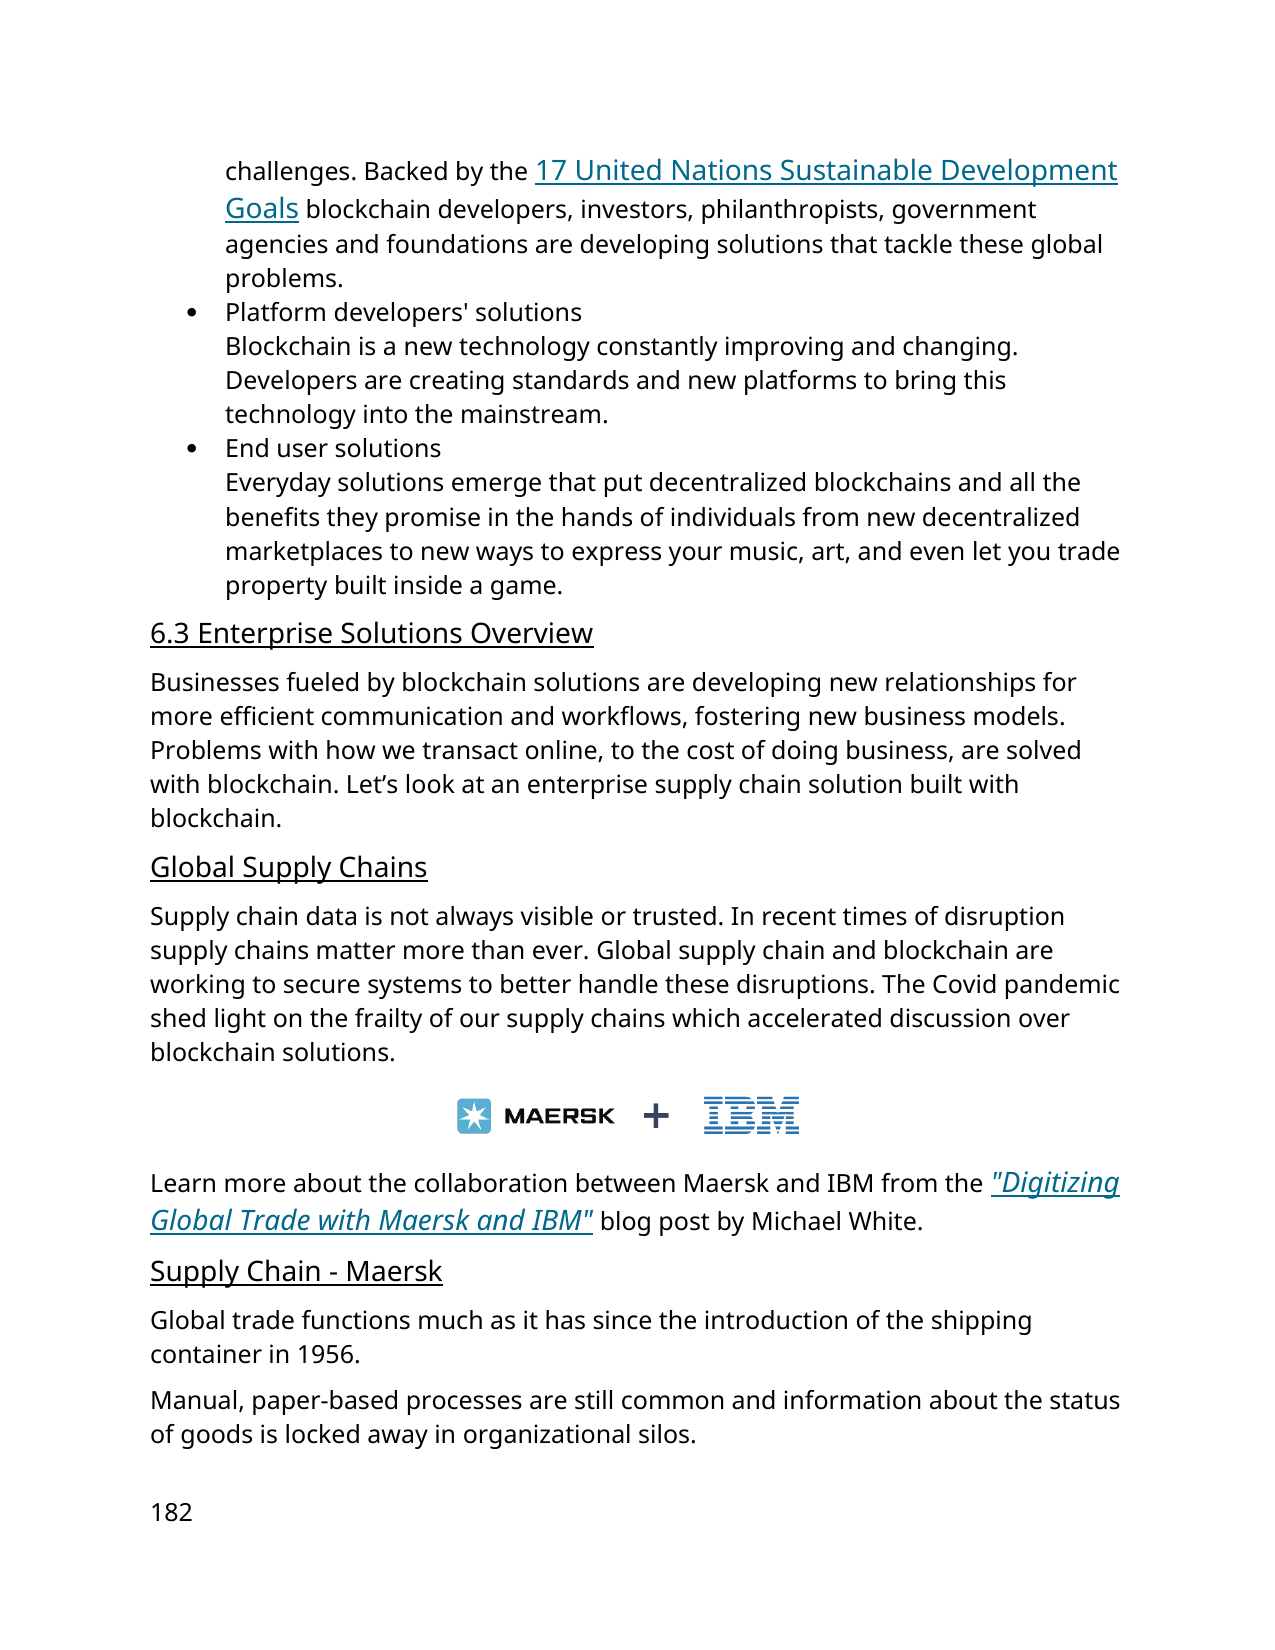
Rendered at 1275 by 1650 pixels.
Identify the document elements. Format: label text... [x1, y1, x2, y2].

text Learn more about the collaboration between Maersk and IBM from the "Digitizing Global Trade with Maersk and IBM" blog post by Michael White. [150, 1162, 1125, 1239]
subtitle Global Supply Chains [150, 847, 1125, 886]
text Global trade functions much as it has since the introduction of the shipping container in 1956. [150, 1302, 1125, 1371]
list End user solutions Everyday solutions emerge that put decentralized blockchains and all the benefits they promise in the hands of individuals from new decentralized marketplaces to new ways to express your music, art, and even let you trade property built inside a game. [187, 431, 1125, 601]
list Platform developers' solutions Blockchain is a new technology constantly improving and changing. Developers are creating standards and new platforms to bring this technology into the mainstream. [187, 295, 1125, 431]
text Manual, paper-based processes are still common and information about the status of goods is locked away in organizational silos. [150, 1383, 1125, 1451]
subtitle 6.3 Enterprise Solutions Overview [150, 614, 1125, 652]
text Businesses fueled by blockchain solutions are developing new relationships for more efficient communication and workflows, fostering new business models. Problems with how we transact online, to the cost of doing business, are solved with blockchain. Let’s look at an enterprise supply chain solution built with blockchain. [282, 665, 1125, 835]
picture [412, 1081, 863, 1150]
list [187, 150, 1125, 295]
subtitle Supply Chain - Maersk [150, 1252, 1125, 1290]
text Supply chain data is not always visible or trusted. In recent times of disruption supply chains matter more than ever. Global supply chain and blockchain are working to secure systems to better handle these disruptions. The Covid pandemic shed light on the frailty of our supply chains which accelerated discussion over blockchain solutions. [150, 898, 1125, 1069]
